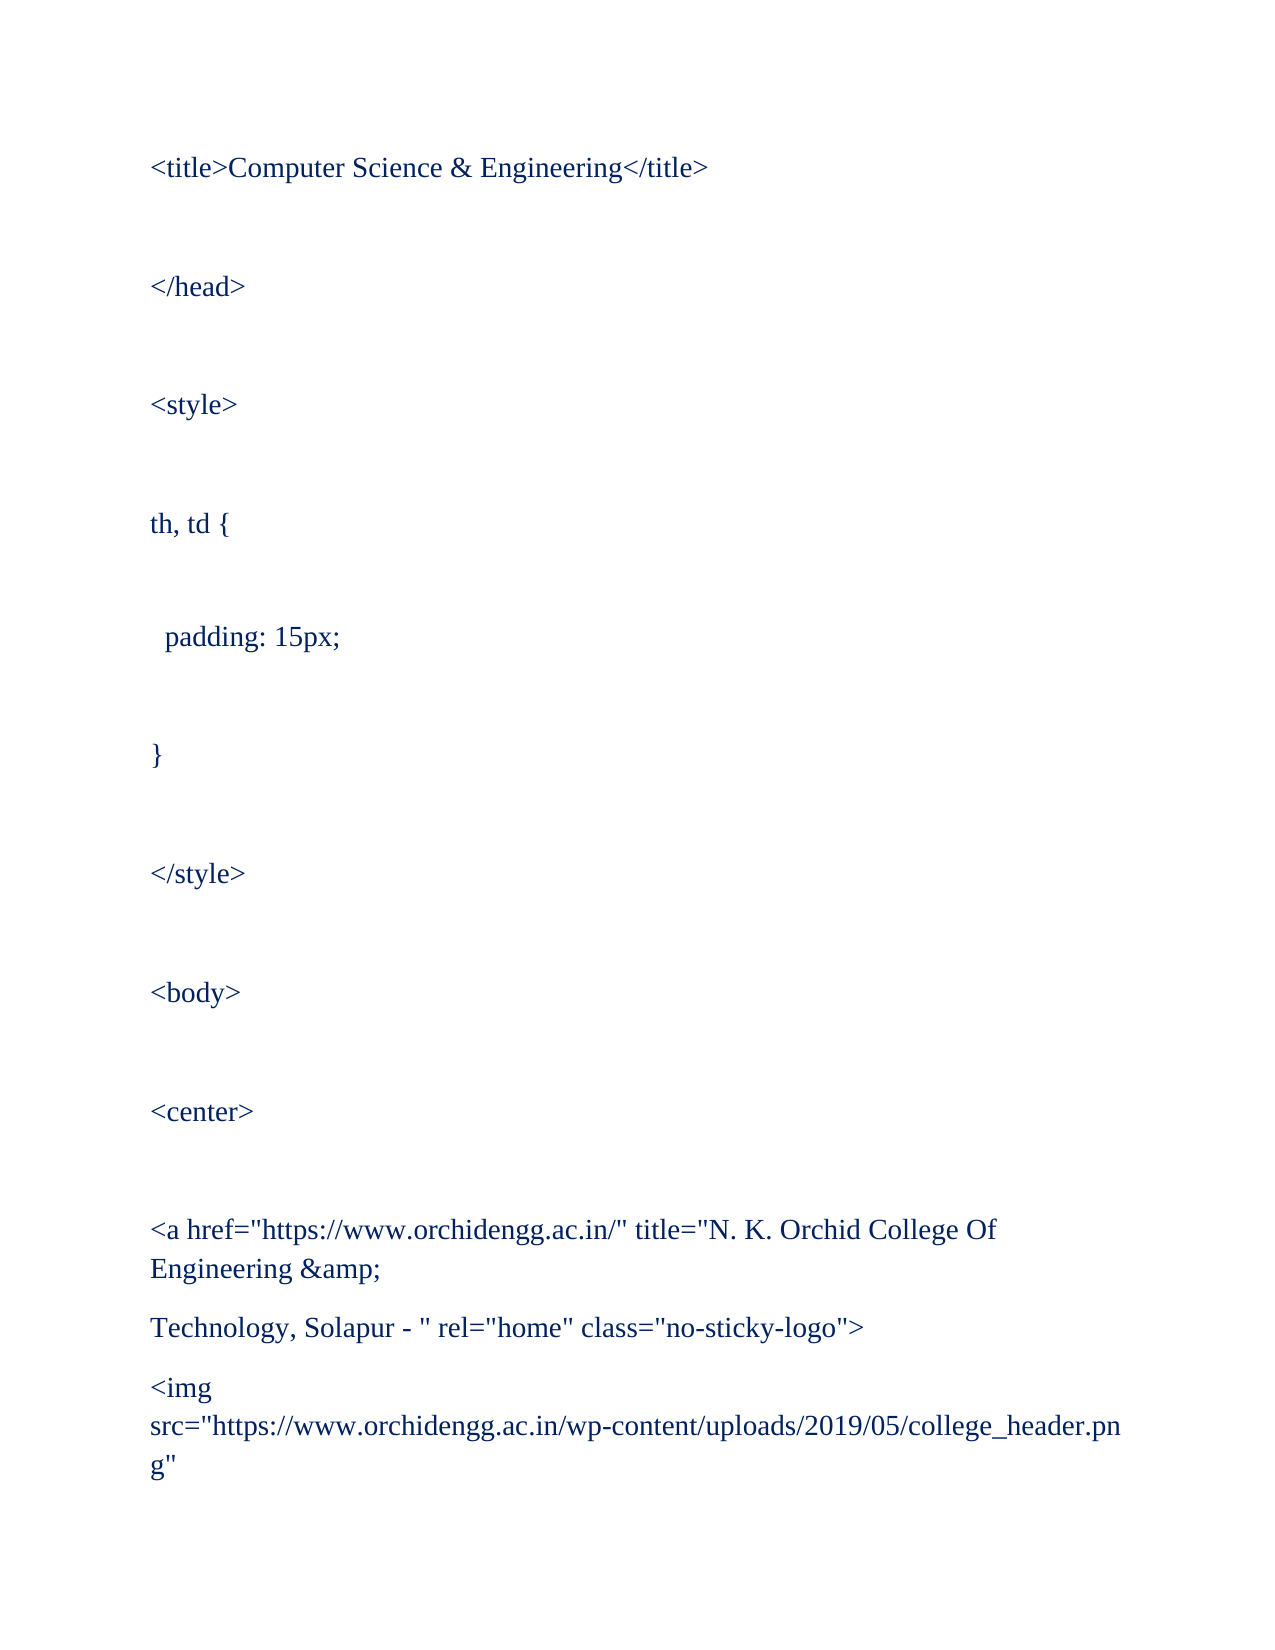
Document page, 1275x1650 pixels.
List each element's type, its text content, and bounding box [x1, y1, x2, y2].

text <img src="https://www.orchidengg.ac.in/wp-content/uploads/2019/05/college_header.png" [150, 1370, 1125, 1480]
text } [150, 737, 1125, 771]
text <body> [150, 975, 1125, 1008]
text padding: 15px; [150, 619, 1125, 652]
text <a href="https://www.orchidengg.ac.in/" title="N. K. Orchid College Of Engineering &amp; [150, 1212, 1125, 1284]
text </head> [150, 269, 1125, 302]
text <title>Computer Science & Engineering</title> [150, 150, 1125, 183]
text </style> [150, 856, 1125, 890]
text <center> [150, 1094, 1125, 1127]
text <style> [150, 387, 1125, 421]
text Technology, Solapur - " rel="home" class="no-sticky-logo"> [150, 1310, 1125, 1344]
text th, td { [150, 506, 1125, 540]
